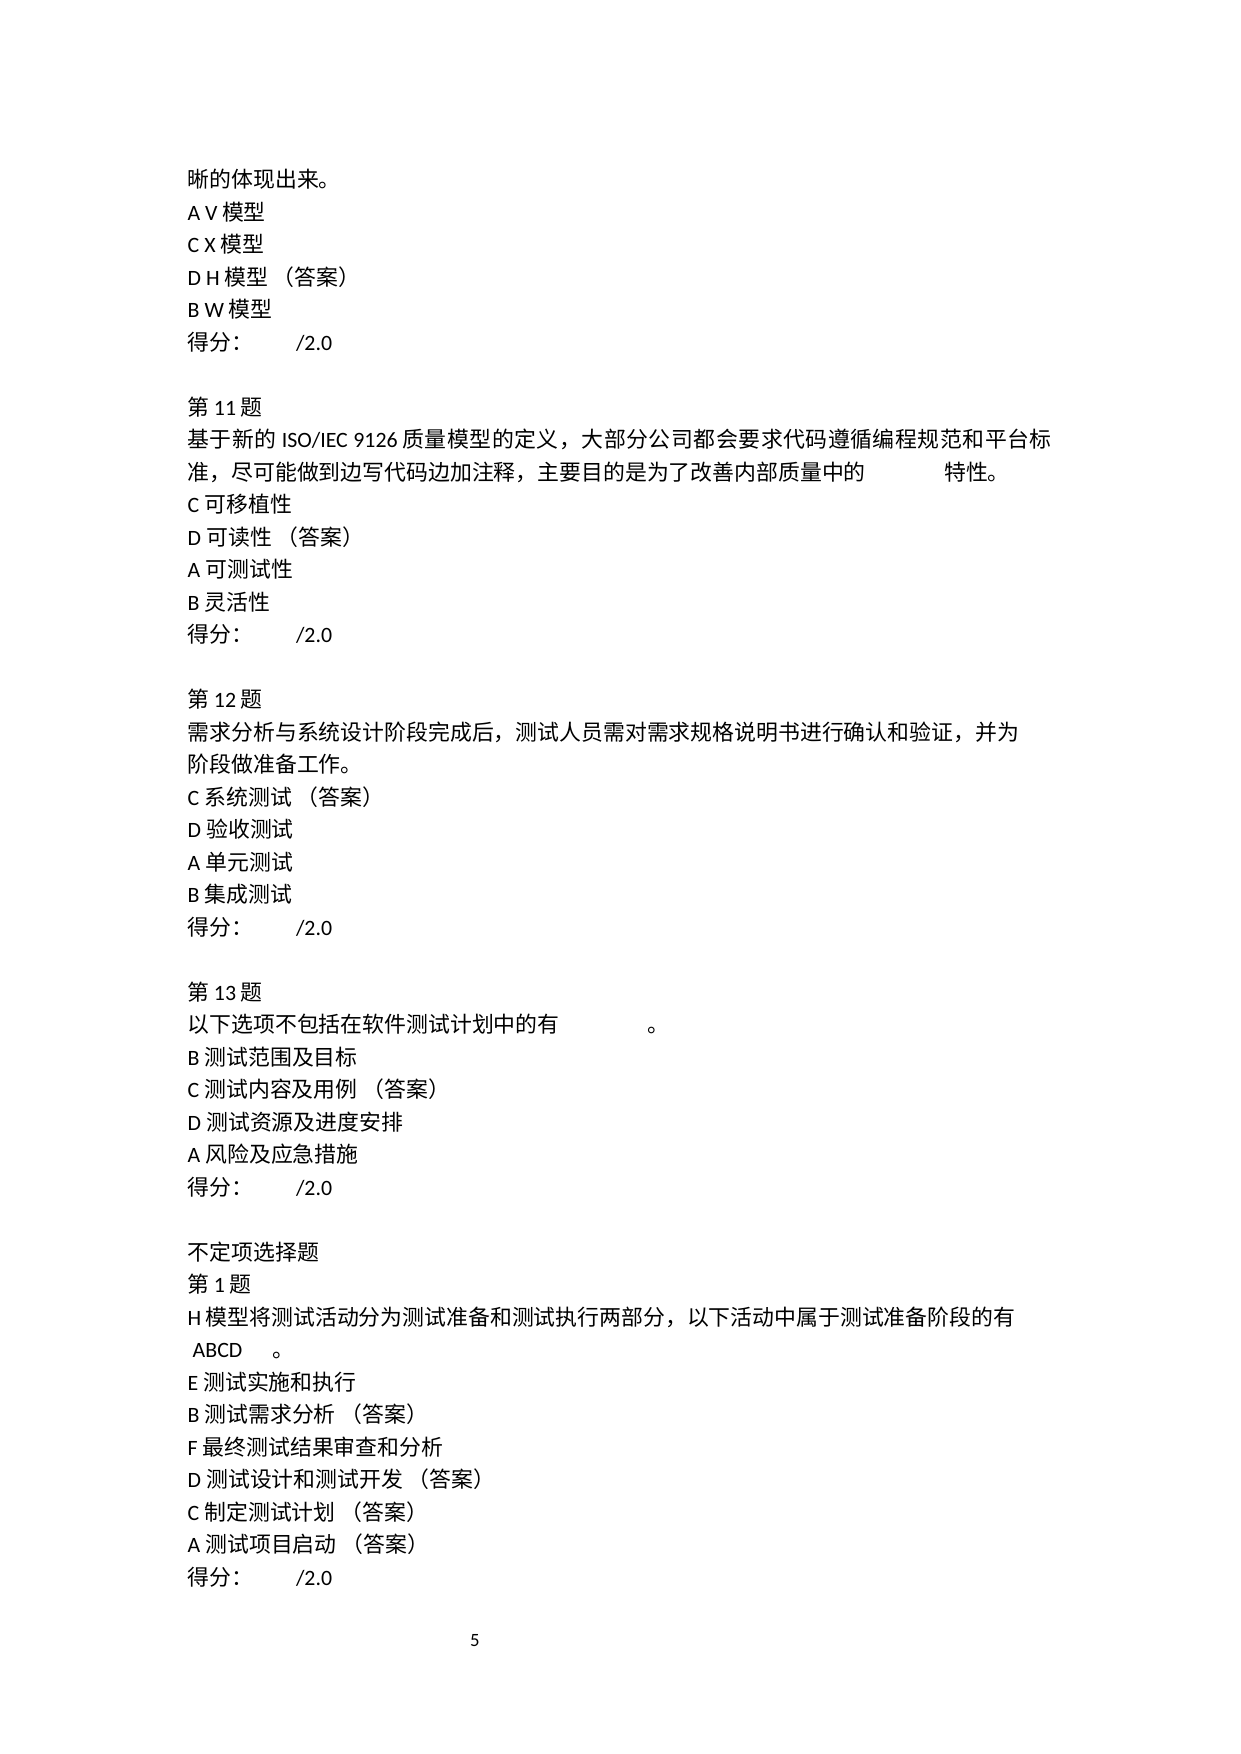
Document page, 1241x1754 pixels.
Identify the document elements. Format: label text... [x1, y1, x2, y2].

text 得分： /2.0 [187, 1169, 1053, 1202]
text D 测试资源及进度安排 [187, 1104, 1053, 1137]
text D 验收测试 [187, 812, 1053, 844]
text 第1题 [187, 1267, 1053, 1299]
text D H模型 （答案） [187, 259, 1053, 292]
text H模型将测试活动分为测试准备和测试执行两部分，以下活动中属于测试准备阶段的有 ABCD 。 [187, 1299, 1053, 1364]
text F 最终测试结果审查和分析 [187, 1429, 1053, 1462]
text E 测试实施和执行 [187, 1364, 1053, 1397]
text C 可移植性 [187, 487, 1053, 519]
text 第13题 [187, 974, 1053, 1007]
text C X模型 [187, 227, 1053, 259]
text B 测试需求分析 （答案） [187, 1397, 1053, 1429]
text C 测试内容及用例 （答案） [187, 1072, 1053, 1104]
text C 系统测试 （答案） [187, 779, 1053, 812]
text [187, 162, 1053, 194]
text B 集成测试 [187, 877, 1053, 909]
text D 可读性 （答案） [187, 519, 1053, 552]
text 得分： /2.0 [187, 909, 1053, 942]
text D 测试设计和测试开发 （答案） [187, 1462, 1053, 1494]
text B W模型 [187, 292, 1053, 324]
text 以下选项不包括在软件测试计划中的有 。 [187, 1007, 1053, 1039]
text A 可测试性 [187, 552, 1053, 584]
text 第12题 [187, 682, 1053, 714]
text 需求分析与系统设计阶段完成后，测试人员需对需求规格说明书进行确认和验证，并为 阶段做准备工作。 [187, 714, 1053, 779]
text C 制定测试计划 （答案） [187, 1494, 1053, 1527]
text 得分： /2.0 [187, 617, 1053, 649]
text A 单元测试 [187, 844, 1053, 877]
text 第11题 [187, 389, 1053, 422]
text B 测试范围及目标 [187, 1039, 1053, 1072]
text 基于新的ISO/IEC 9126质量模型的定义，大部分公司都会要求代码遵循编程规范和平台标准，尽可能做到边写代码边加注释，主要目的是为了改善内部质量中的 特性。 [187, 422, 1053, 487]
text A 测试项目启动 （答案） [187, 1527, 1053, 1559]
text A V模型 [187, 194, 1053, 227]
text B 灵活性 [187, 584, 1053, 617]
text A 风险及应急措施 [187, 1137, 1053, 1169]
text 得分： /2.0 [187, 1559, 1053, 1592]
text 得分： /2.0 [187, 324, 1053, 357]
text 不定项选择题 [187, 1234, 1053, 1267]
